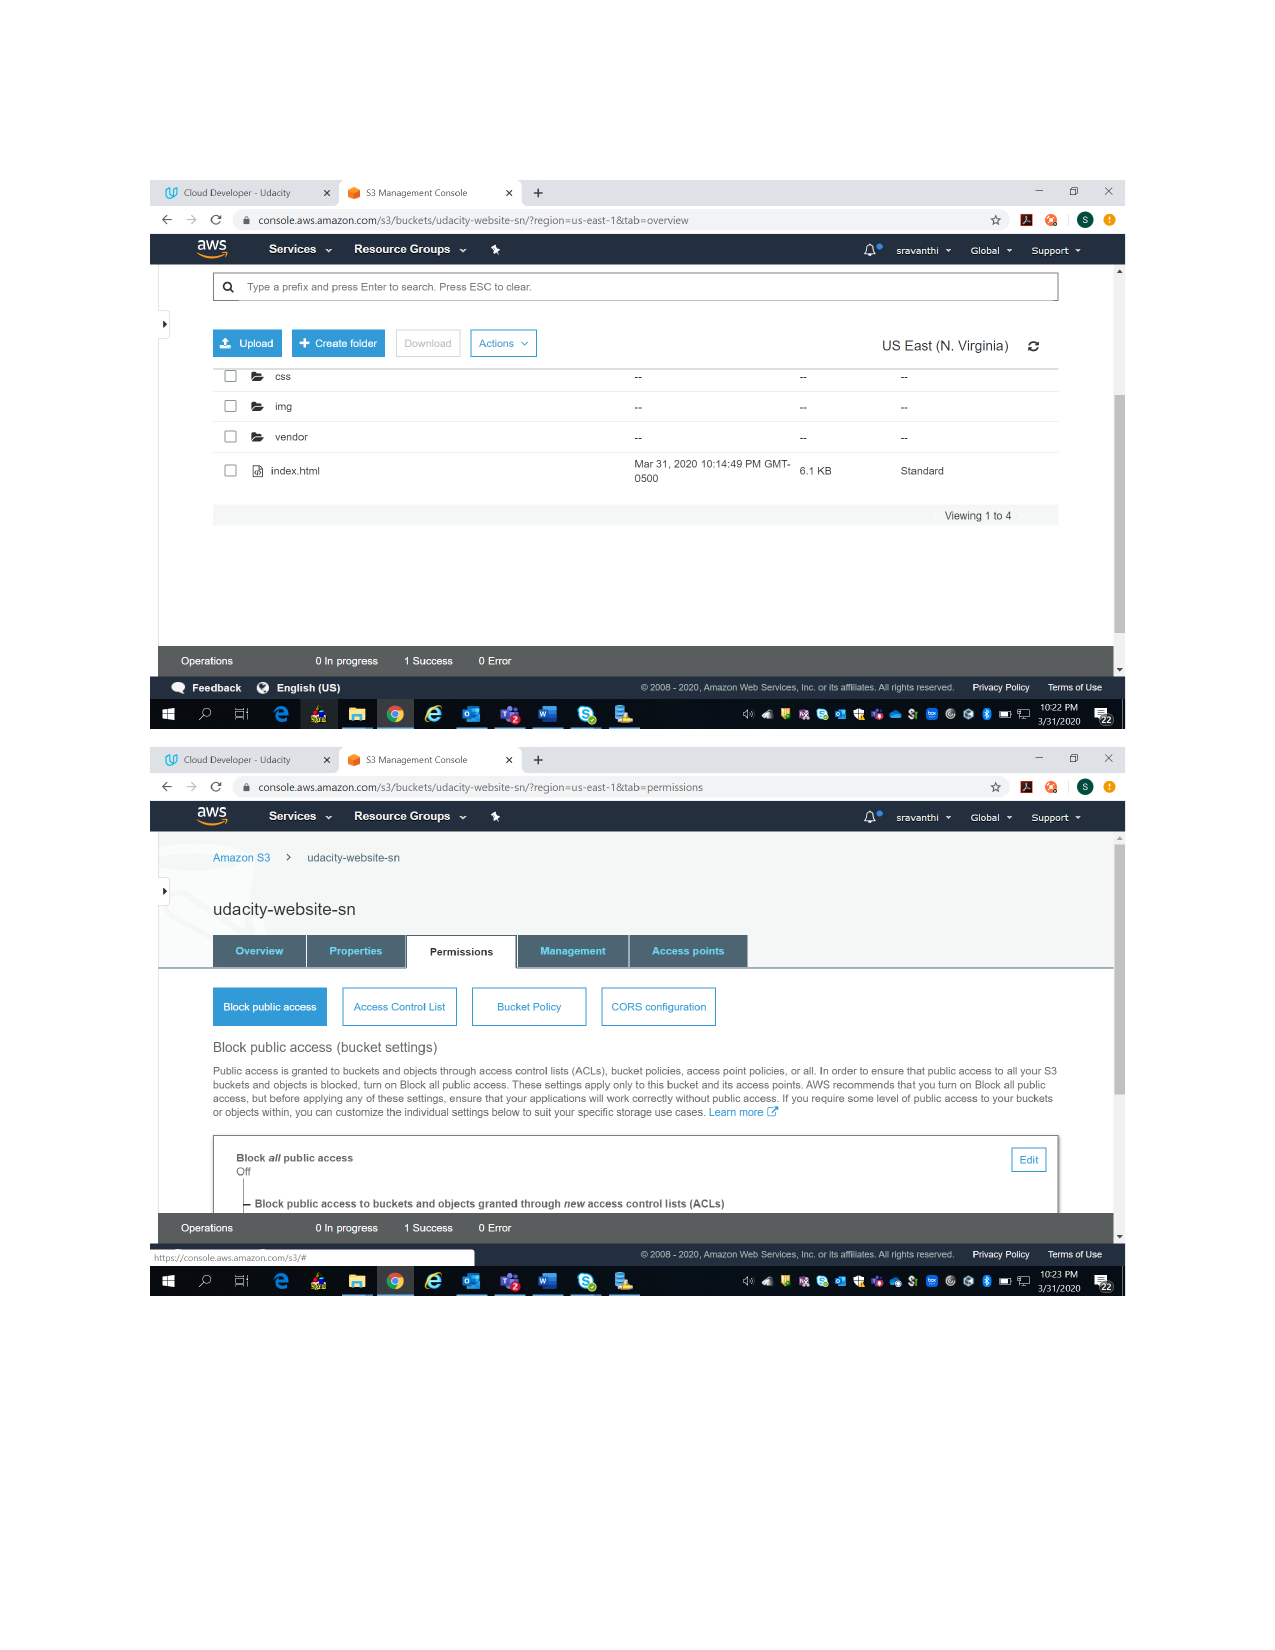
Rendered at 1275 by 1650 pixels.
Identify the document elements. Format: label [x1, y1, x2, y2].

picture [150, 747, 1125, 1296]
picture [150, 180, 1125, 729]
